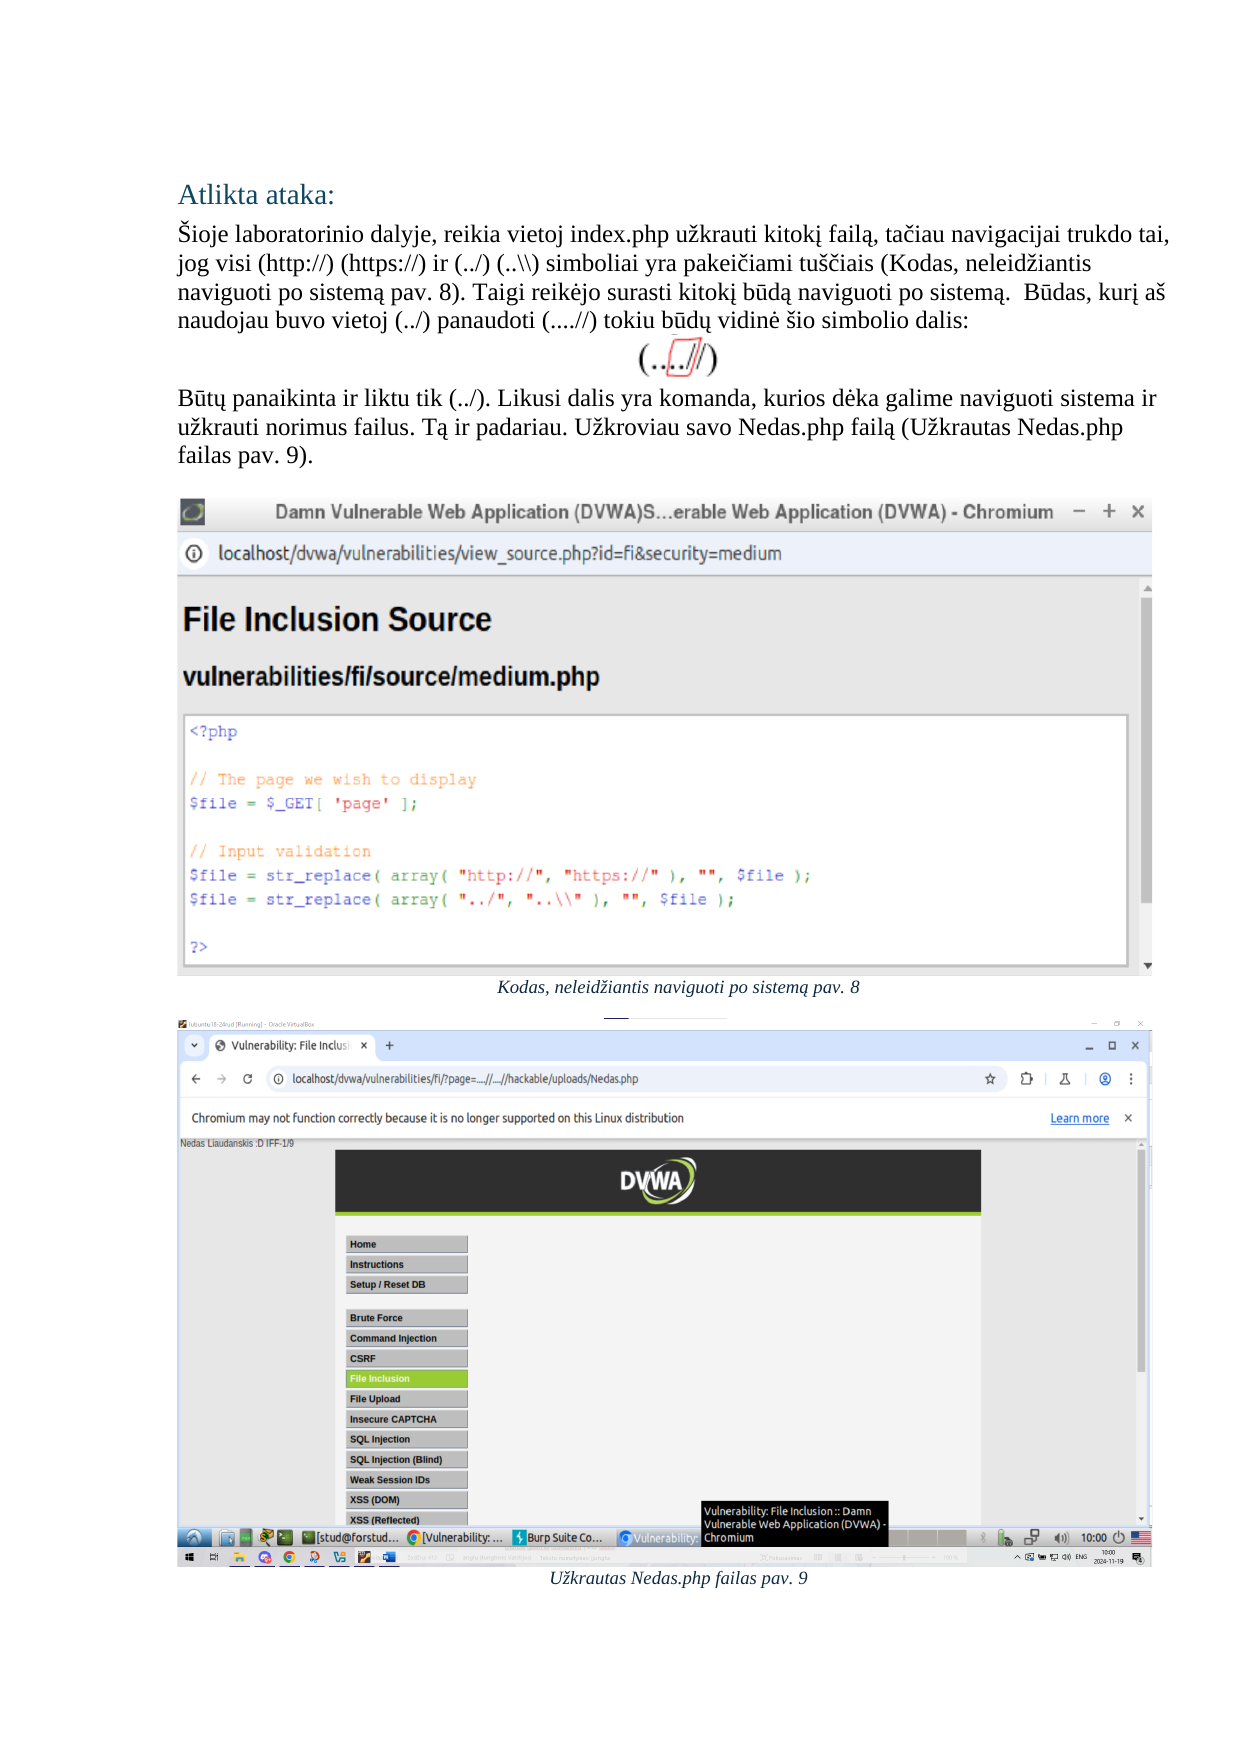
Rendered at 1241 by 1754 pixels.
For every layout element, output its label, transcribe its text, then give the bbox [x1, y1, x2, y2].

text Kodas, neleidžiantis naviguoti po sistemą pav. 8 [177, 976, 1181, 997]
picture [177, 1018, 1153, 1567]
picture [177, 497, 1153, 976]
subtitle Atlikta ataka: [177, 177, 1181, 211]
text Užkrautas Nedas.php failas pav. 9 [177, 1567, 1181, 1588]
text Būtų panaikinta ir liktu tik (../). Likusi dalis yra komanda, kurios dėka galime naviguoti sistema ir užkrauti norimus failus. Tą ir padariau. Užkroviau savo Nedas.php failą (Užkrautas Nedas.php failas pav. 9). [177, 383, 1181, 469]
text Šioje laboratorinio dalyje, reikia vietoj index.php užkrauti kitokį failą, tačiau navigacijai trukdo tai, jog visi (http://) (https://) ir (../) (..\\) simboliai yra pakeičiami tuščiais (Kodas, neleidžiantis naviguoti po sistemą pav. 8). Taigi reikėjo surasti kitokį būdą naviguoti po sistemą. Būdas, kurį aš naudojau buvo vietoj (../) panaudoti (....//) tokiu būdų vidinė šio simbolio dalis: [177, 219, 1181, 334]
picture [631, 334, 727, 383]
